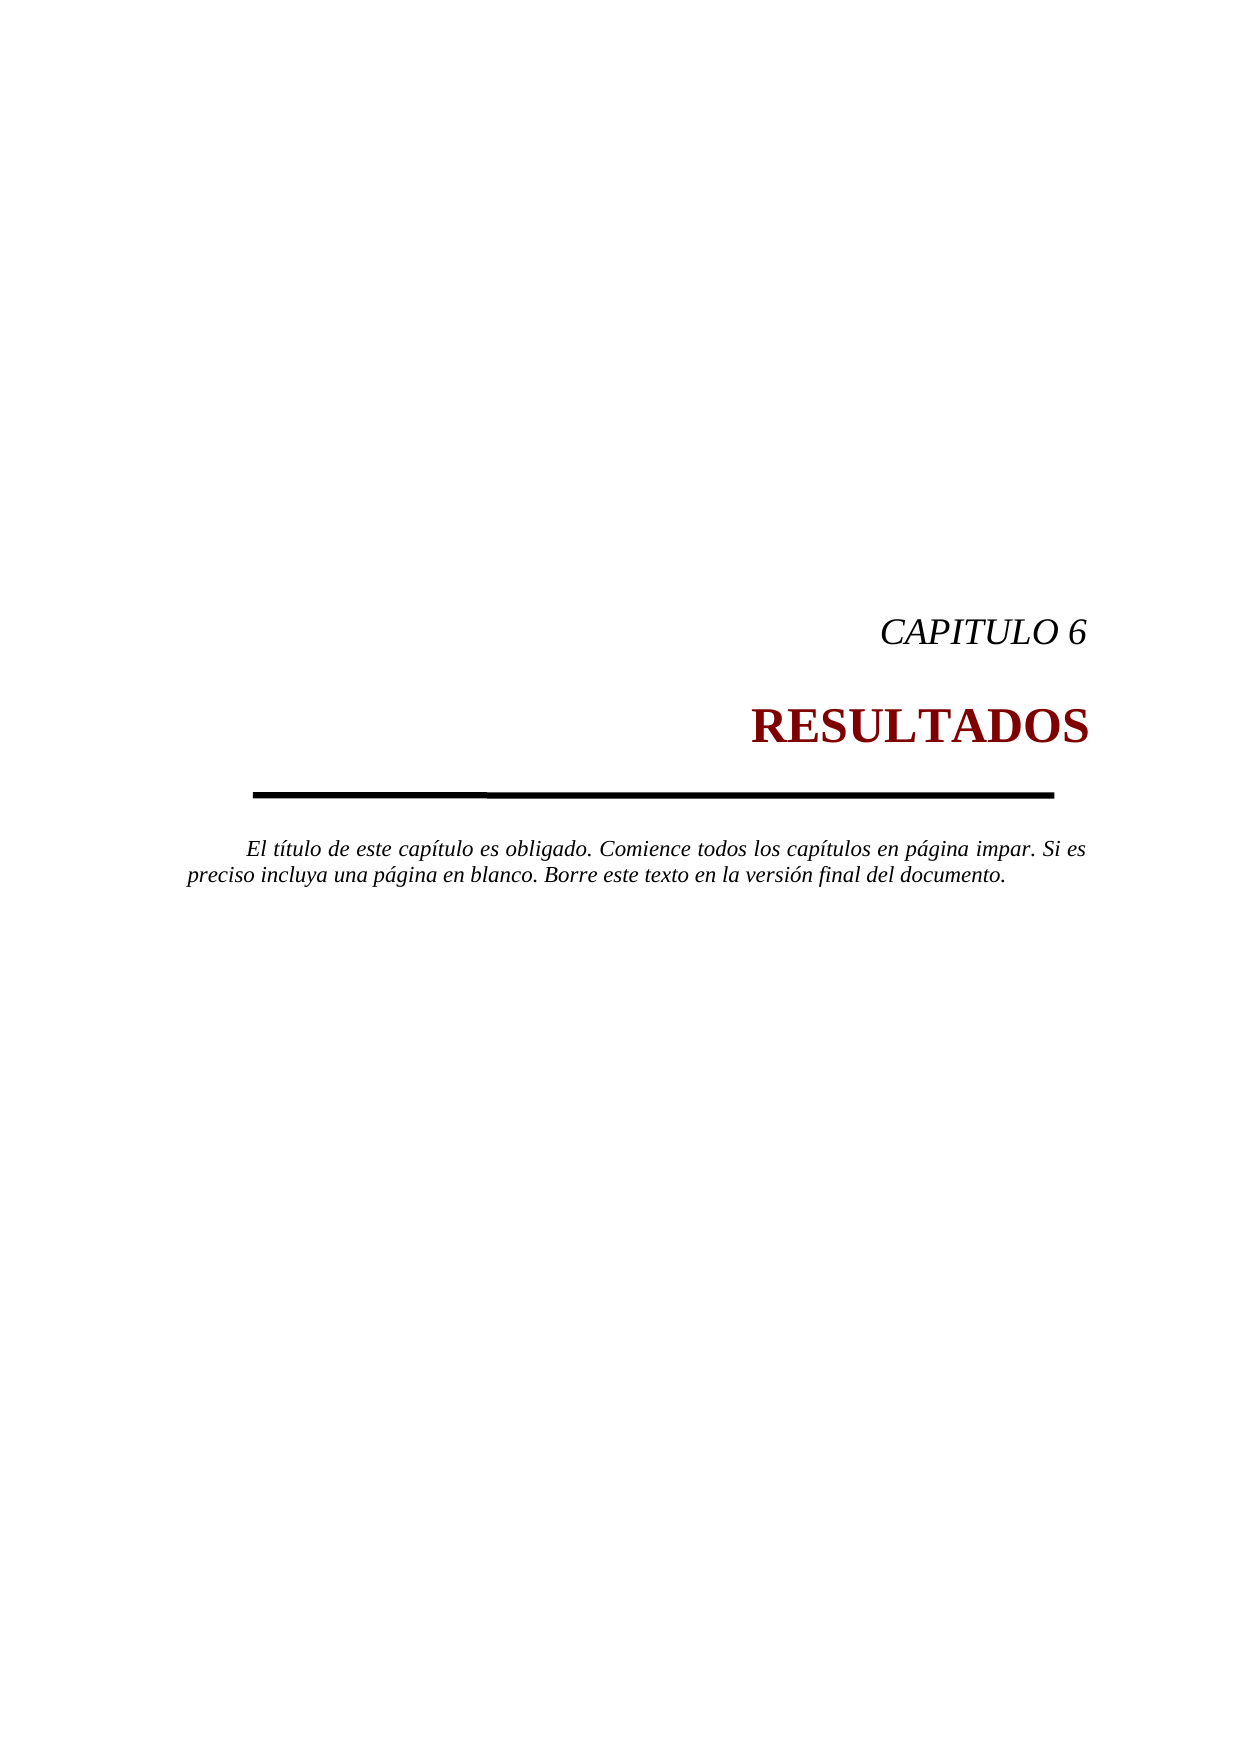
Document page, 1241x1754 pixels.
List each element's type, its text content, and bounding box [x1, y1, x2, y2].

text El título de este capítulo es obligado. Comience todos los capítulos en página impar. Si es preciso incluya una página en blanco. Borre este texto en la versión final del documento. [187, 835, 1090, 888]
text CAPITULO 6 [187, 609, 1090, 652]
text RESULTADOS [187, 696, 1090, 753]
